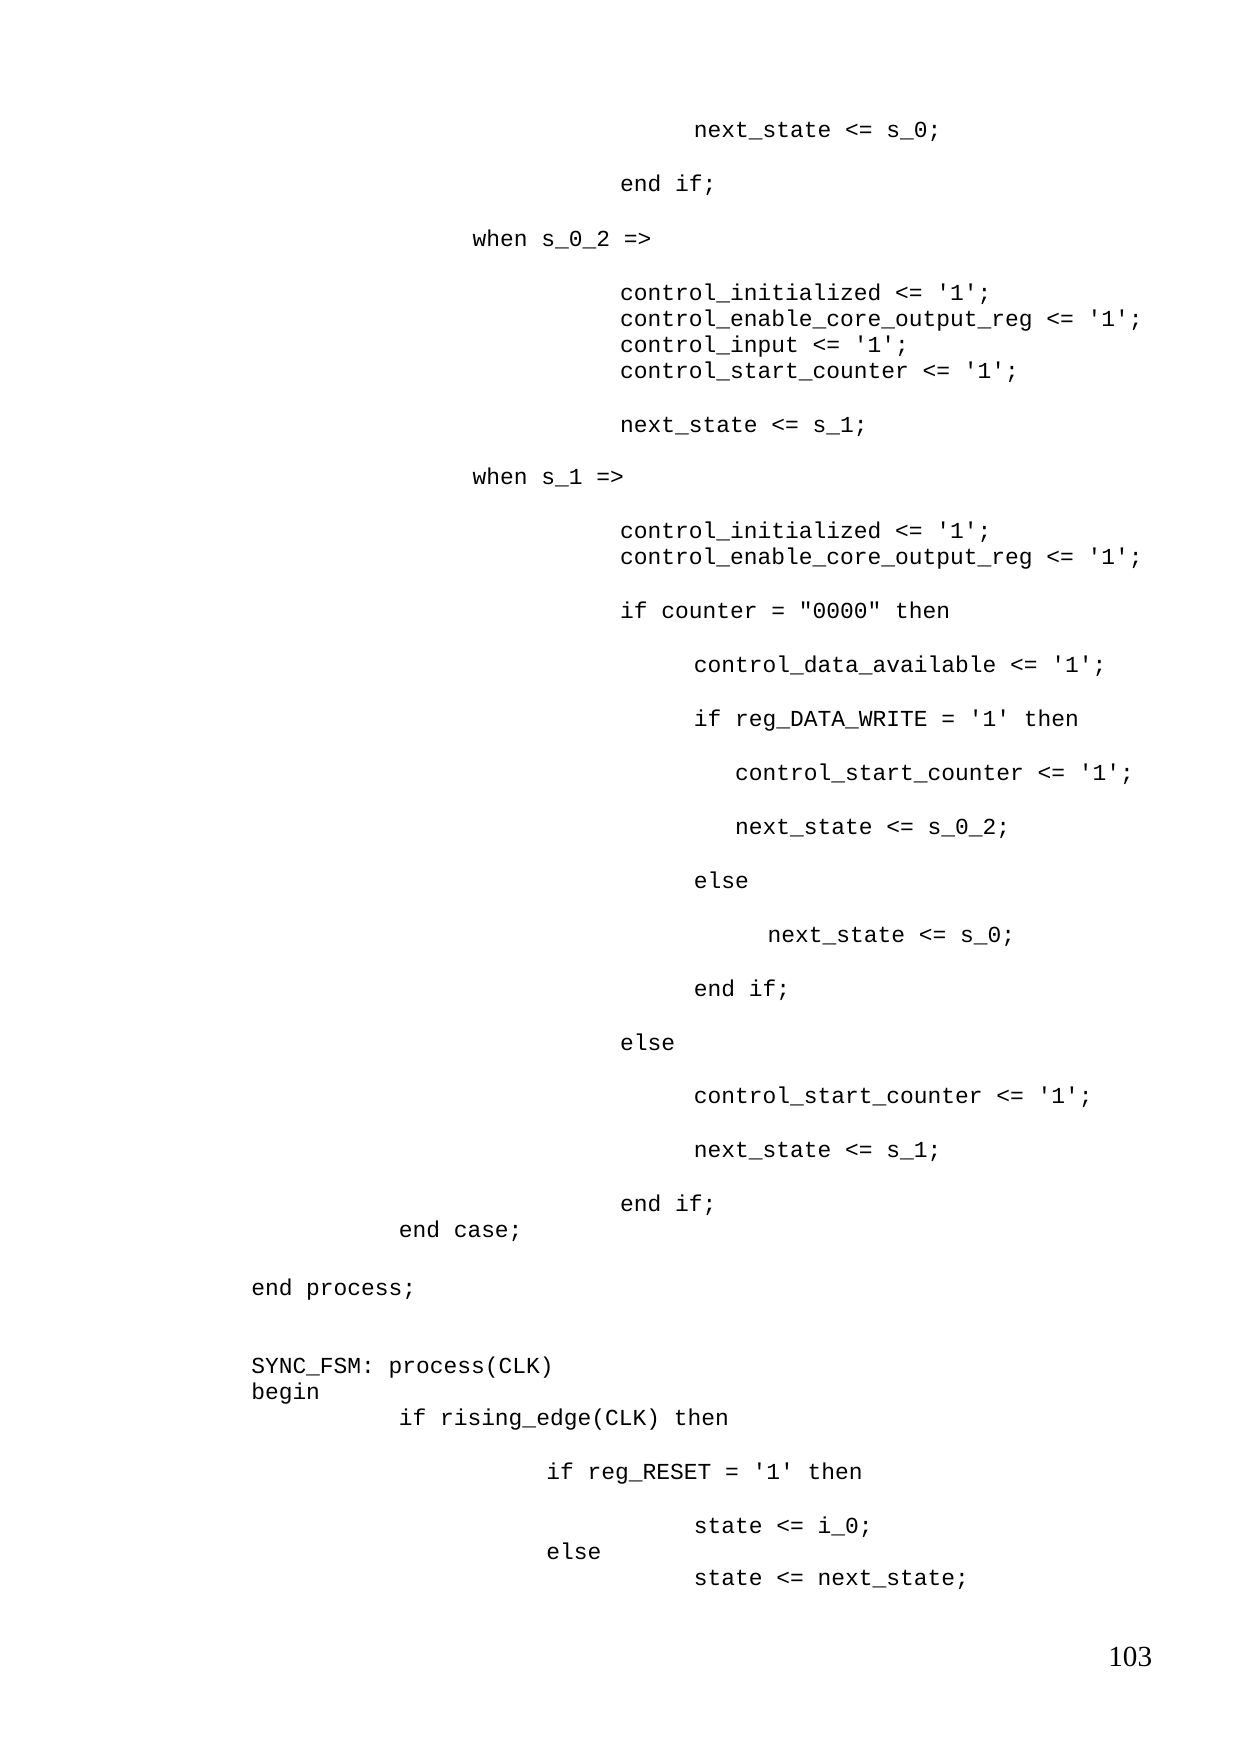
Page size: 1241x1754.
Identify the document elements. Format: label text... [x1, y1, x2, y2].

text when s_0_2 => [177, 228, 1152, 254]
text control_data_available <= '1'; [177, 653, 1152, 679]
text control_initialized <= '1'; [177, 282, 1152, 308]
text else [177, 1540, 1152, 1566]
text next_state <= s_0; [177, 118, 1152, 144]
text state <= next_state; [177, 1566, 1152, 1592]
text SYNC_FSM: process(CLK) [177, 1354, 1152, 1380]
text begin [177, 1380, 1152, 1406]
text next_state <= s_0_2; [177, 815, 1152, 841]
text control_start_counter <= '1'; [251, 733, 1152, 787]
text end process; [177, 1277, 1152, 1302]
text if rising_edge(CLK) then [177, 1406, 1152, 1432]
text if reg_DATA_WRITE = '1' then [177, 707, 1152, 733]
text control_start_counter <= '1'; [177, 359, 1152, 386]
text else [177, 869, 1152, 895]
text control_initialized <= '1'; [177, 519, 1152, 545]
text control_input <= '1'; [177, 334, 1152, 359]
text if reg_RESET = '1' then [177, 1460, 1152, 1486]
text next_state <= s_1; [177, 413, 1152, 439]
text control_start_counter <= '1'; [177, 1085, 1152, 1111]
text control_enable_core_output_reg <= '1'; [177, 308, 1152, 334]
text next_state <= s_1; [177, 1139, 1152, 1165]
text next_state <= s_0; [177, 923, 1152, 949]
text control_enable_core_output_reg <= '1'; [177, 545, 1152, 571]
text if counter = "0000" then [177, 599, 1152, 625]
text end if; [177, 172, 1152, 198]
text else [177, 1031, 1152, 1057]
text end case; [177, 1219, 1152, 1245]
text end if; [177, 1193, 1152, 1219]
text end if; [177, 977, 1152, 1003]
text when s_1 => [177, 465, 1152, 491]
text state <= i_0; [177, 1514, 1152, 1540]
